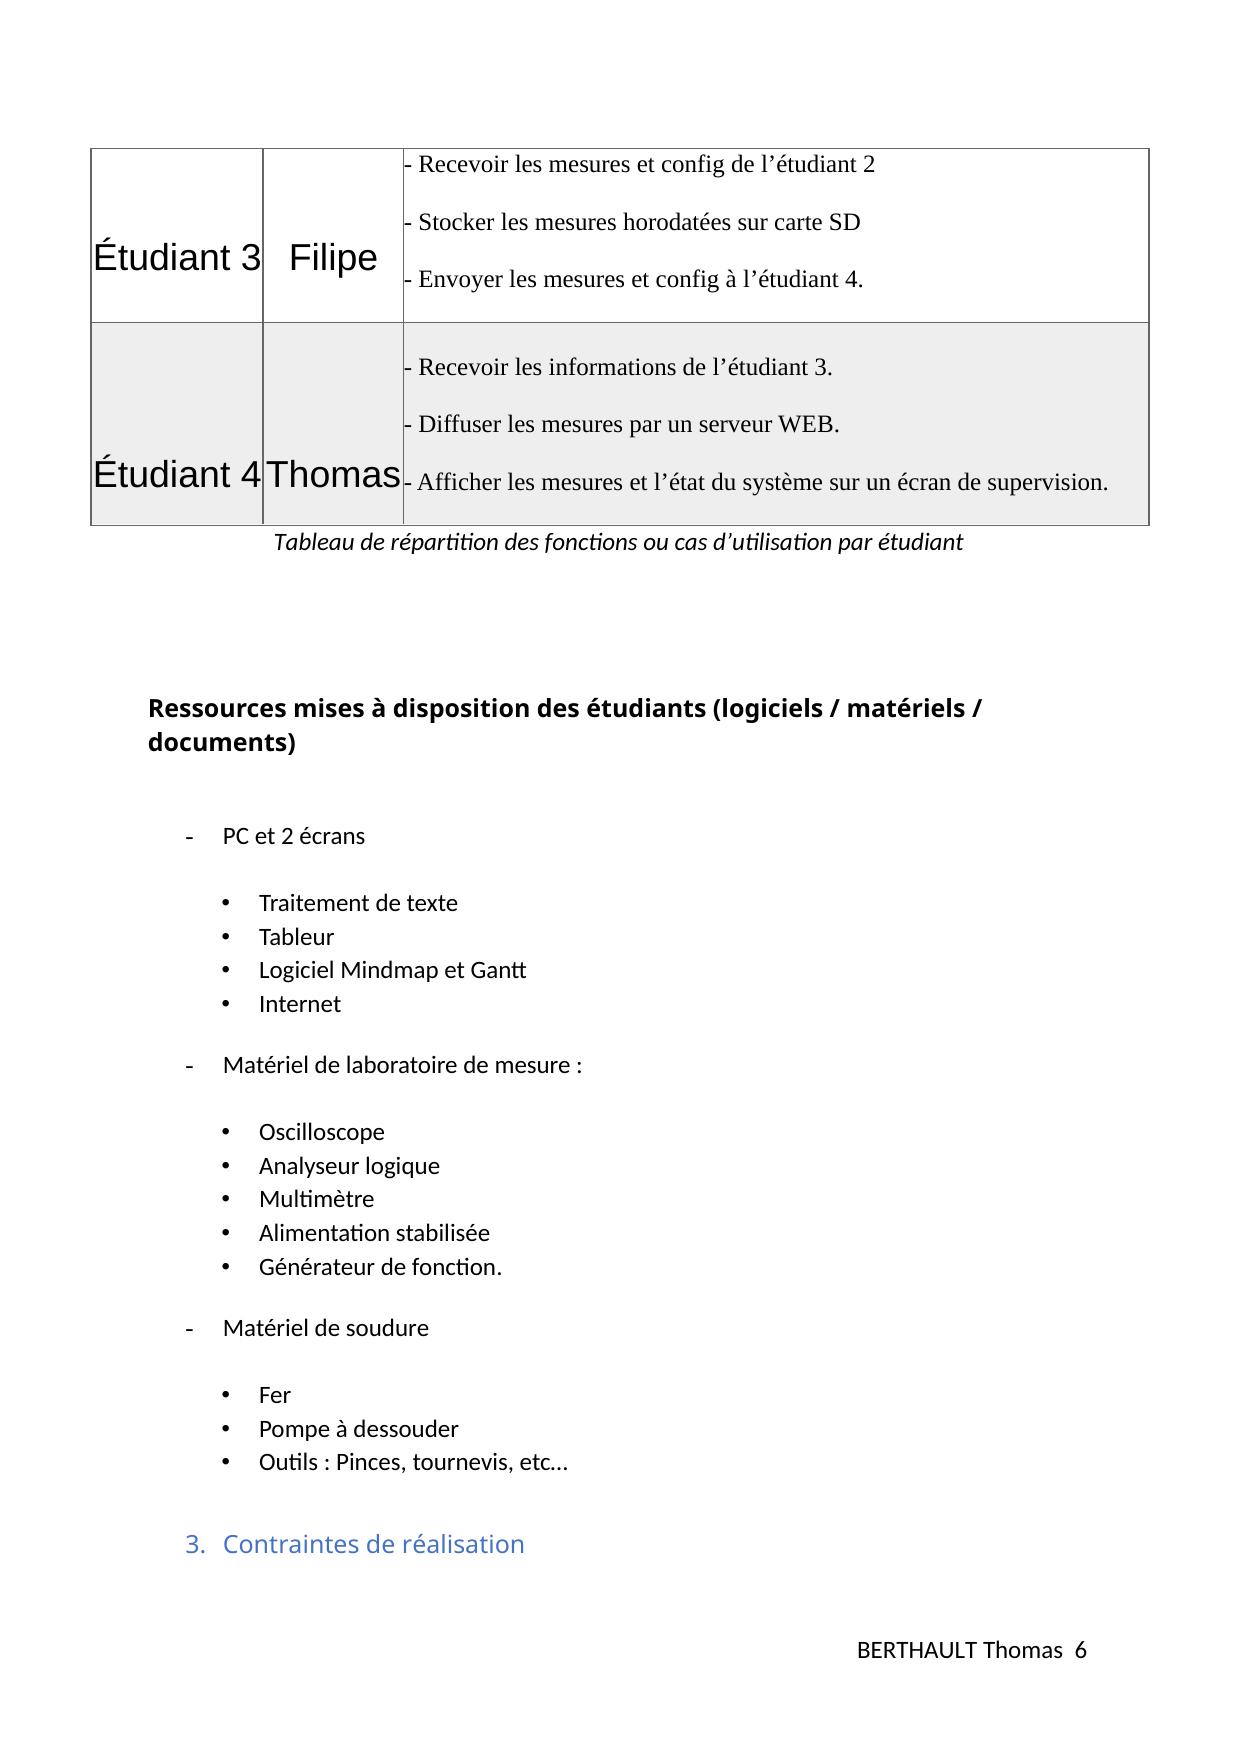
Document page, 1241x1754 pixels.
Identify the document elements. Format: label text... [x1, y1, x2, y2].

list Alimentation stabilisée [221, 1217, 1093, 1248]
list Matériel de soudure [185, 1312, 1093, 1342]
table_cell Étudiant 4 [92, 323, 262, 524]
list Pompe à dessouder [221, 1413, 1093, 1443]
list Traitement de texte [221, 887, 1093, 918]
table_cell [404, 149, 1148, 322]
table_cell Étudiant 3 [92, 149, 262, 322]
list Analyseur logique [221, 1150, 1093, 1181]
list Matériel de laboratoire de mesure : [185, 1049, 1093, 1079]
list Générateur de fonction. [221, 1251, 1093, 1281]
list Multimètre [221, 1184, 1093, 1214]
table_cell - Recevoir les informations de l’étudiant 3. - Diffuser les mesures par un serveur WEB. - Afficher les mesures et l’état du système sur un écran de supervision. [404, 323, 1148, 524]
list Tableur [221, 921, 1093, 951]
text Ressources mises à disposition des étudiants (logiciels / matériels / documents) [148, 691, 1093, 759]
table_cell Filipe [264, 149, 403, 322]
list Fer [221, 1379, 1093, 1410]
table_cell Thomas [264, 323, 403, 524]
list Internet [221, 988, 1093, 1018]
text Tableau de répartition des fonctions ou cas d’utilisation par étudiant [148, 526, 1093, 557]
list Outils : Pinces, tournevis, etc… [221, 1447, 1093, 1477]
subtitle Contraintes de réalisation [185, 1527, 1093, 1561]
list PC et 2 écrans [185, 820, 1093, 850]
list Logiciel Mindmap et Gantt [221, 954, 1093, 985]
list Oscilloscope [221, 1116, 1093, 1147]
